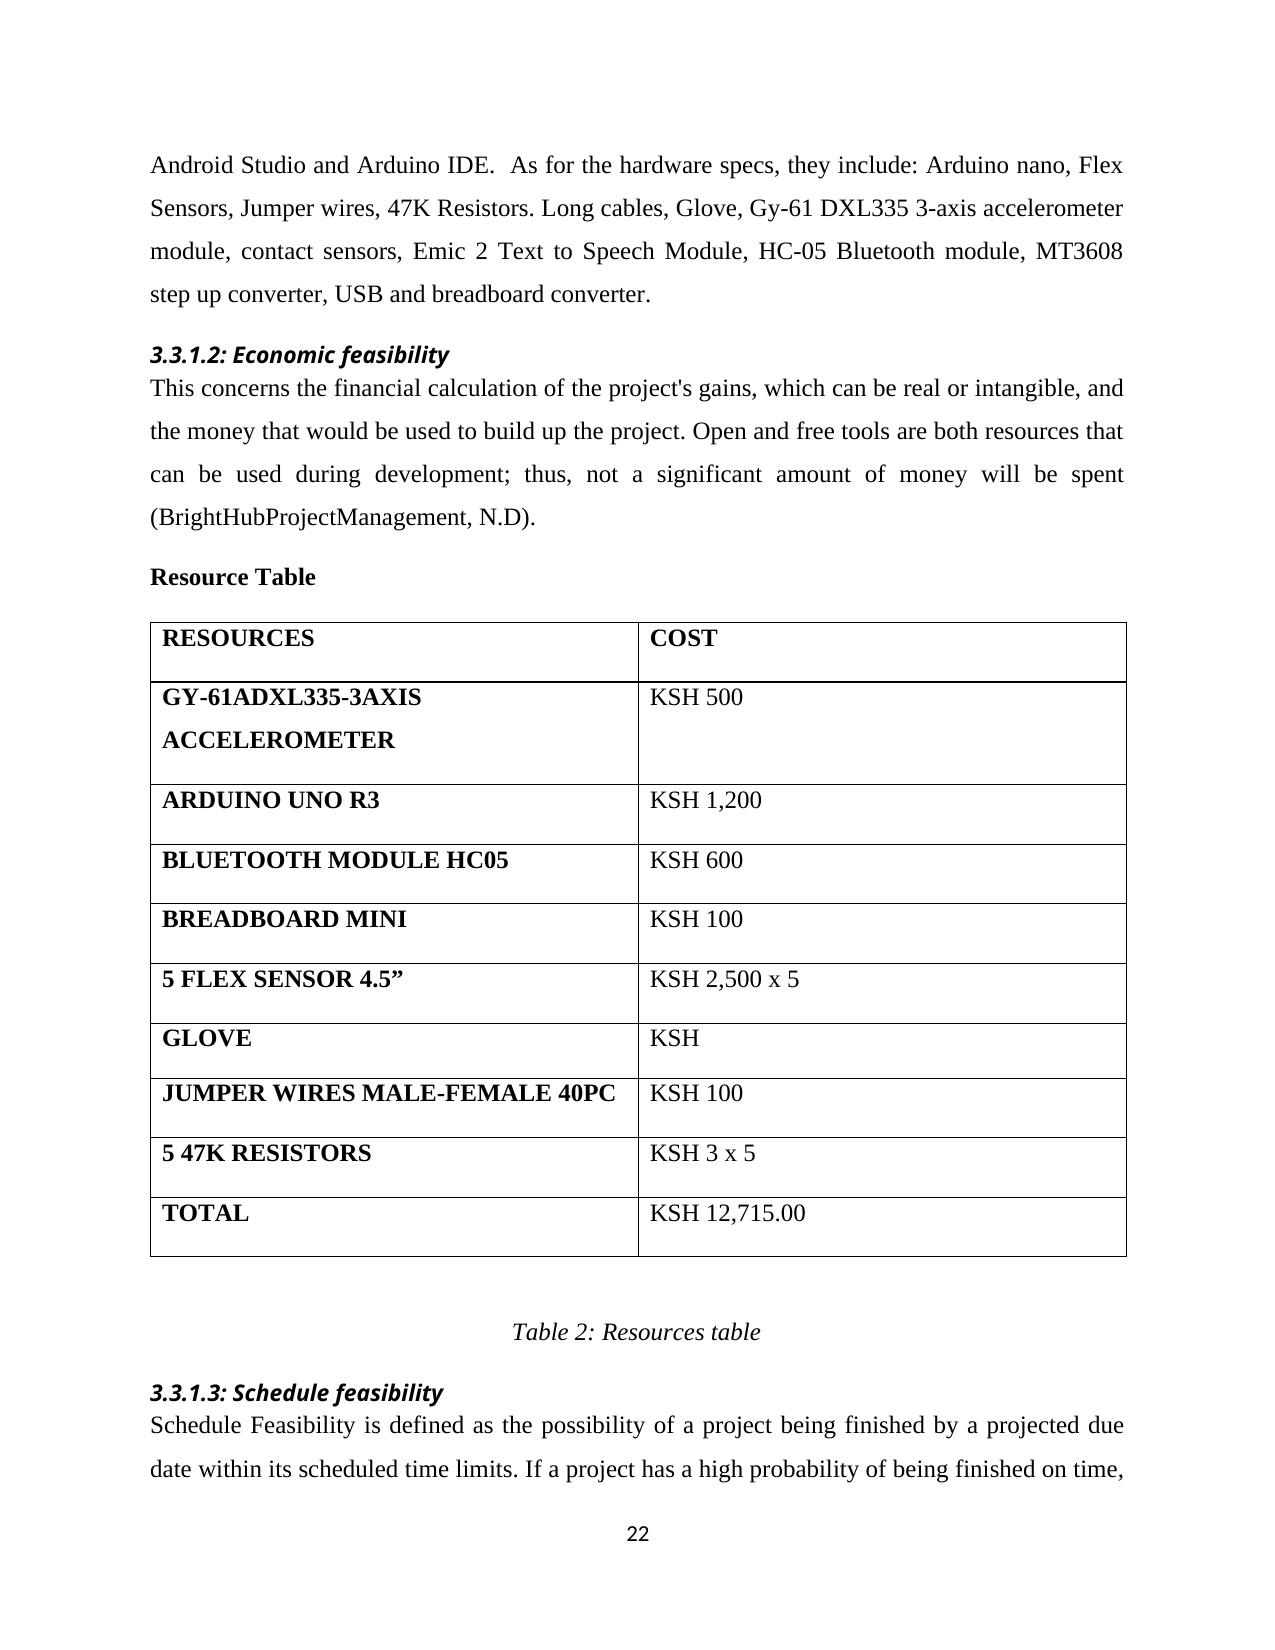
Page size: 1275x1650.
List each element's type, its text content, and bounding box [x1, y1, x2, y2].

table_cell ARDUINO UNO R3 [151, 785, 638, 844]
table_header COST [639, 623, 1126, 681]
text This concerns the financial calculation of the project's gains, which can be real or intangible, and the money that would be used to build up the project. Open and free tools are both resources that can be used during development; thus, not a significant amount of money will be spent (BrightHubProjectManagement, N.D). [150, 373, 1125, 531]
table_cell KSH 12,715.00 [639, 1198, 1126, 1256]
table_cell 5 47K RESISTORS [151, 1138, 638, 1197]
text Resource Table [150, 562, 1125, 591]
subtitle 3.3.1.2: Economic feasibility [150, 339, 1125, 370]
table_cell KSH 600 [639, 845, 1126, 903]
table_cell KSH 3 x 5 [639, 1138, 1126, 1197]
table_cell KSH 100 [639, 904, 1126, 963]
table_cell 5 FLEX SENSOR 4.5” [151, 964, 638, 1022]
table_cell KSH 100 [639, 1079, 1126, 1137]
text Table 2: Resources table [150, 1317, 1125, 1346]
table_cell KSH 500 [639, 683, 1126, 784]
subtitle 3.3.1.3: Schedule feasibility [150, 1377, 1125, 1408]
table_cell TOTAL [151, 1198, 638, 1256]
table_cell GY-61ADXL335-3AXIS ACCELEROMETER [151, 683, 638, 784]
table_cell GLOVE [151, 1024, 638, 1077]
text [150, 150, 1125, 308]
table_cell BLUETOOTH MODULE HC05 [151, 845, 638, 903]
table_cell KSH 1,200 [639, 785, 1126, 844]
table_cell KSH [639, 1024, 1126, 1077]
table_cell BREADBOARD MINI [151, 904, 638, 963]
table_header RESOURCES [151, 623, 638, 681]
table_cell KSH 2,500 x 5 [639, 964, 1126, 1022]
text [150, 1411, 1125, 1482]
table_cell JUMPER WIRES MALE-FEMALE 40PC [151, 1079, 638, 1137]
